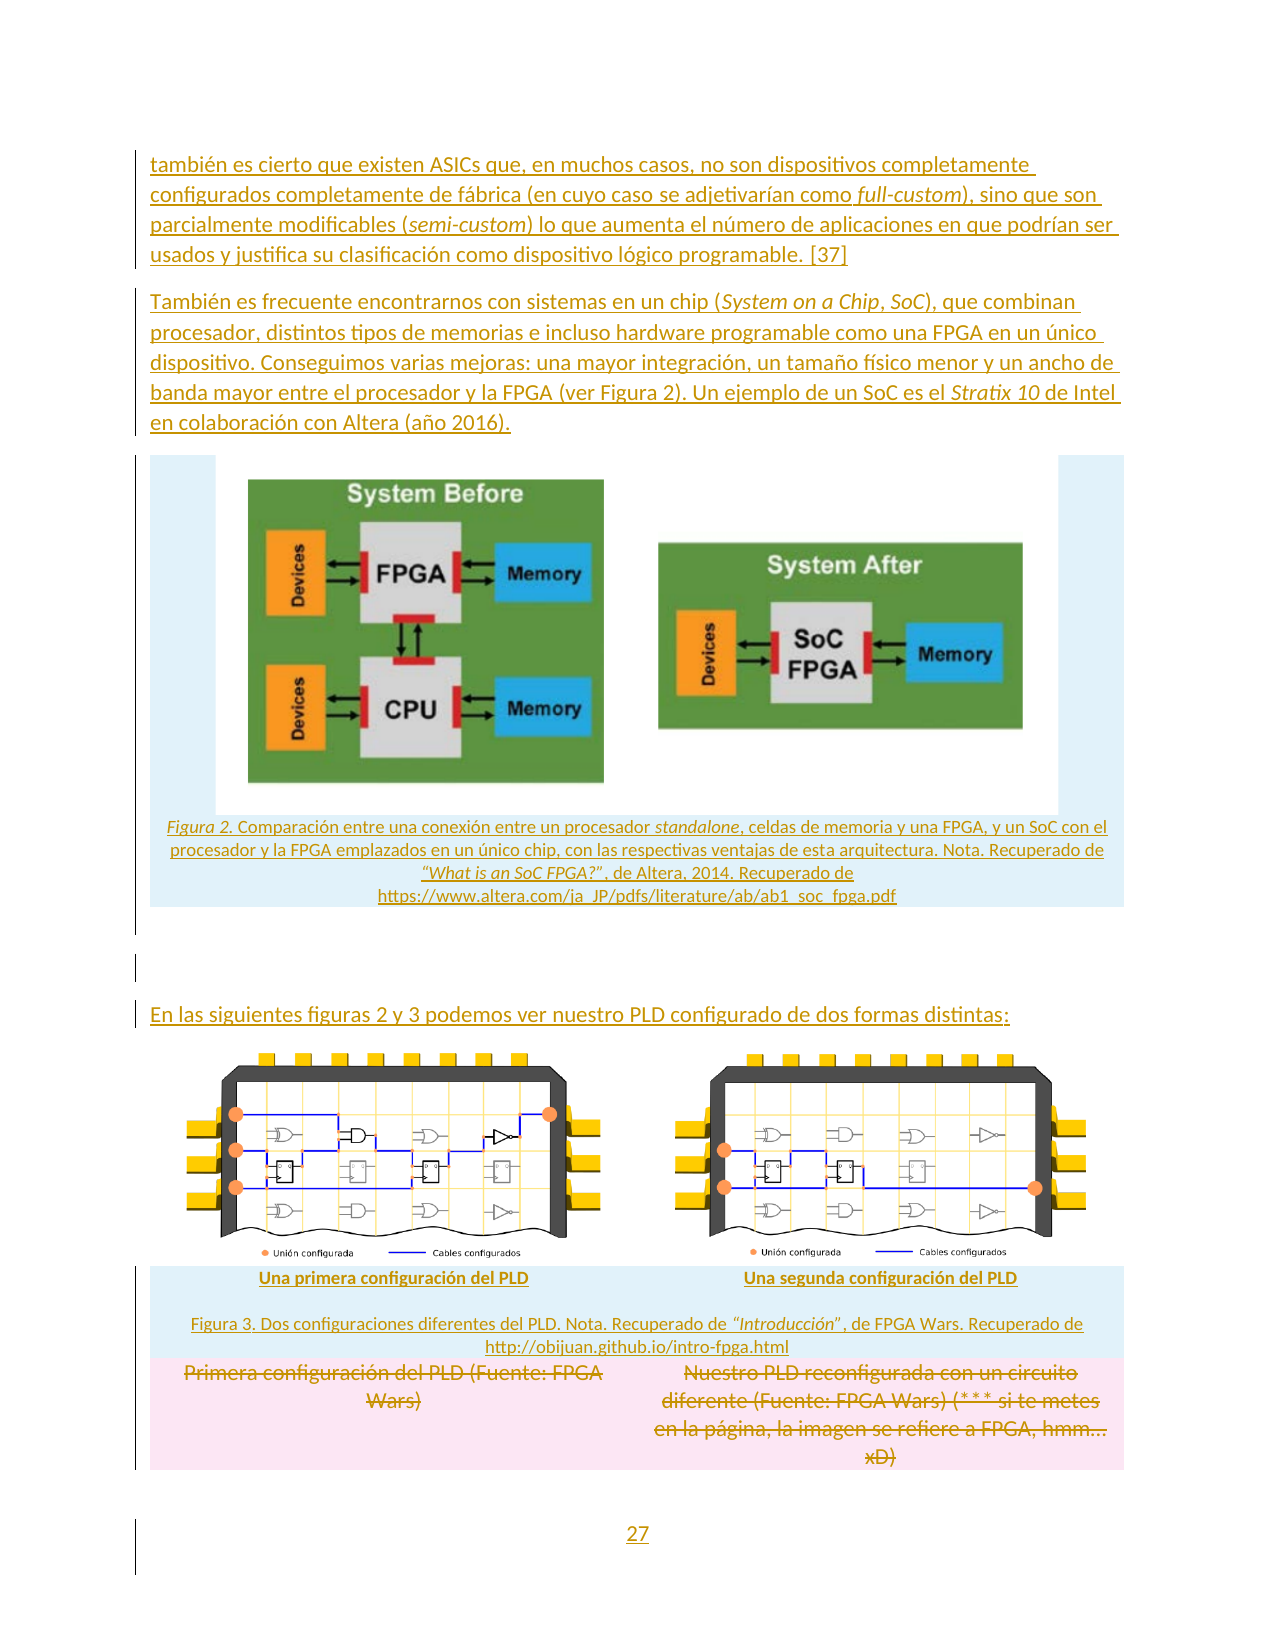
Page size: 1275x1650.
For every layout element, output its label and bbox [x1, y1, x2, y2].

table_header [150, 1047, 637, 1266]
table_header [637, 1047, 1124, 1266]
picture [215, 455, 1059, 815]
picture [675, 1054, 1086, 1257]
picture [186, 1054, 601, 1258]
